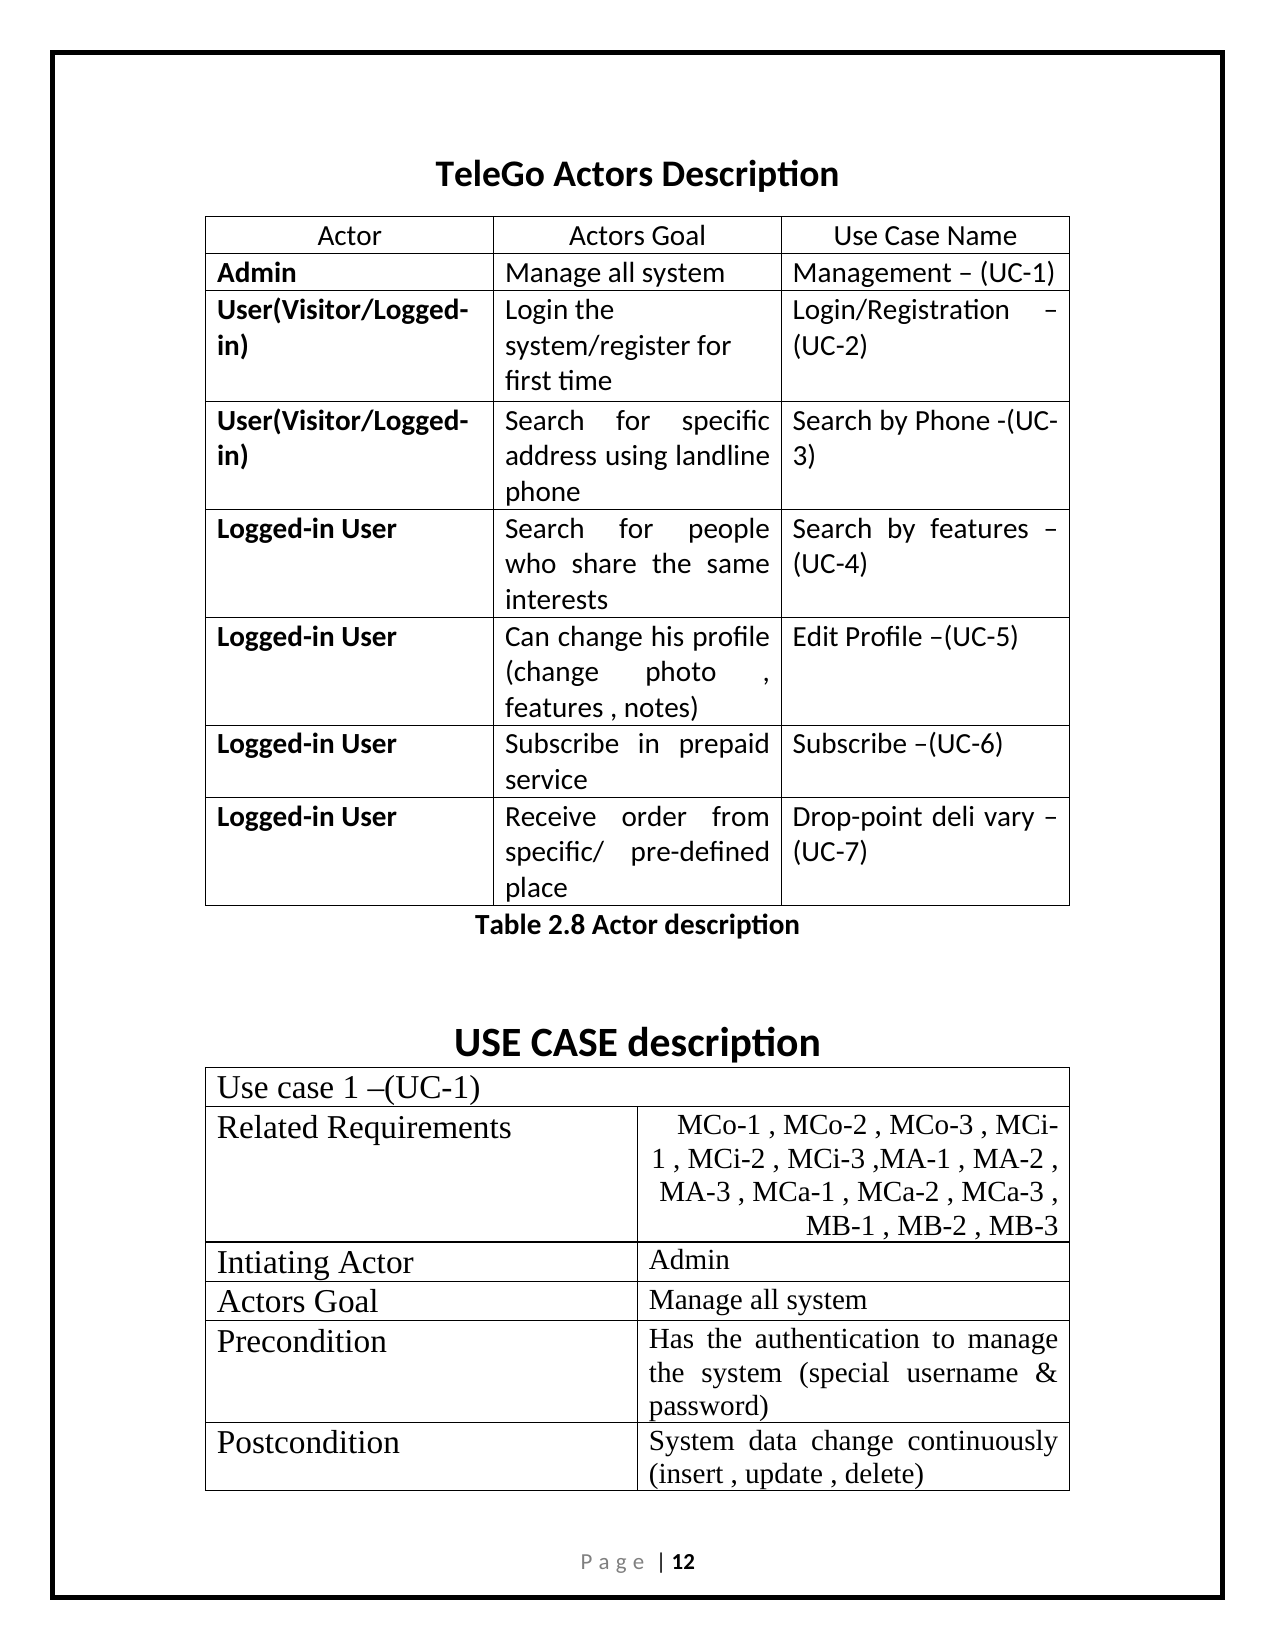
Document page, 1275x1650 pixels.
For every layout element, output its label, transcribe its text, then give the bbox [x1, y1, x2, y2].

table_cell Postcondition [206, 1423, 637, 1490]
table_header Actors Goal [494, 217, 781, 253]
table_cell Search by features –(UC-4) [782, 510, 1069, 617]
table_cell Related Requirements [206, 1107, 637, 1241]
table_header Actor [206, 217, 493, 253]
table_cell Search for people who share the same interests [494, 510, 781, 617]
table_cell Admin [206, 254, 493, 290]
table_cell Can change his profile (change photo , features , notes) [494, 618, 781, 724]
table_cell Receive order from specific/ pre-defined place [494, 798, 781, 905]
table_cell Has the authentication to manage the system (special username & password) [638, 1321, 1069, 1422]
table_cell User(Visitor/Logged-in) [206, 291, 493, 401]
table_cell Login/Registration –(UC-2) [782, 291, 1069, 401]
table_cell Intiating Actor [206, 1243, 637, 1281]
table_cell Drop-point deli vary –(UC-7) [782, 798, 1069, 905]
table_cell Logged-in User [206, 726, 493, 797]
table_cell Search by Phone -(UC-3) [782, 402, 1069, 509]
table_cell Precondition [206, 1321, 637, 1422]
table_cell Management – (UC-1) [782, 254, 1069, 290]
table_cell Subscribe in prepaid service [494, 726, 781, 797]
table_cell Logged-in User [206, 798, 493, 905]
table_cell Search for specific address using landline phone [494, 402, 781, 509]
table_cell Edit Profile –(UC-5) [782, 618, 1069, 724]
table_cell Subscribe –(UC-6) [782, 726, 1069, 797]
table_cell Manage all system [638, 1282, 1069, 1320]
table_cell MCo-1 , MCo-2 , MCo-3 , MCi-1 , MCi-2 , MCi-3 ,MA-1 , MA-2 , MA-3 , MCa-1 , MCa-2 , MCa-3 , MB-1 , MB-2 , MB-3 [638, 1107, 1069, 1241]
table_cell Logged-in User [206, 618, 493, 724]
text USE CASE description [150, 1016, 1125, 1067]
table_cell Logged-in User [206, 510, 493, 617]
text TeleGo Actors Description [150, 150, 1125, 196]
table_header Use Case Name [782, 217, 1069, 253]
table_cell Login the system/register for first time [494, 291, 781, 401]
table_header Use case 1 –(UC-1) [206, 1068, 1069, 1106]
table_cell Admin [638, 1243, 1069, 1281]
table_cell User(Visitor/Logged-in) [206, 402, 493, 509]
table_cell Actors Goal [206, 1282, 637, 1320]
text Table 2.8 Actor description [150, 906, 1125, 941]
table_cell System data change continuously (insert , update , delete) [638, 1423, 1069, 1490]
table_cell Manage all system [494, 254, 781, 290]
